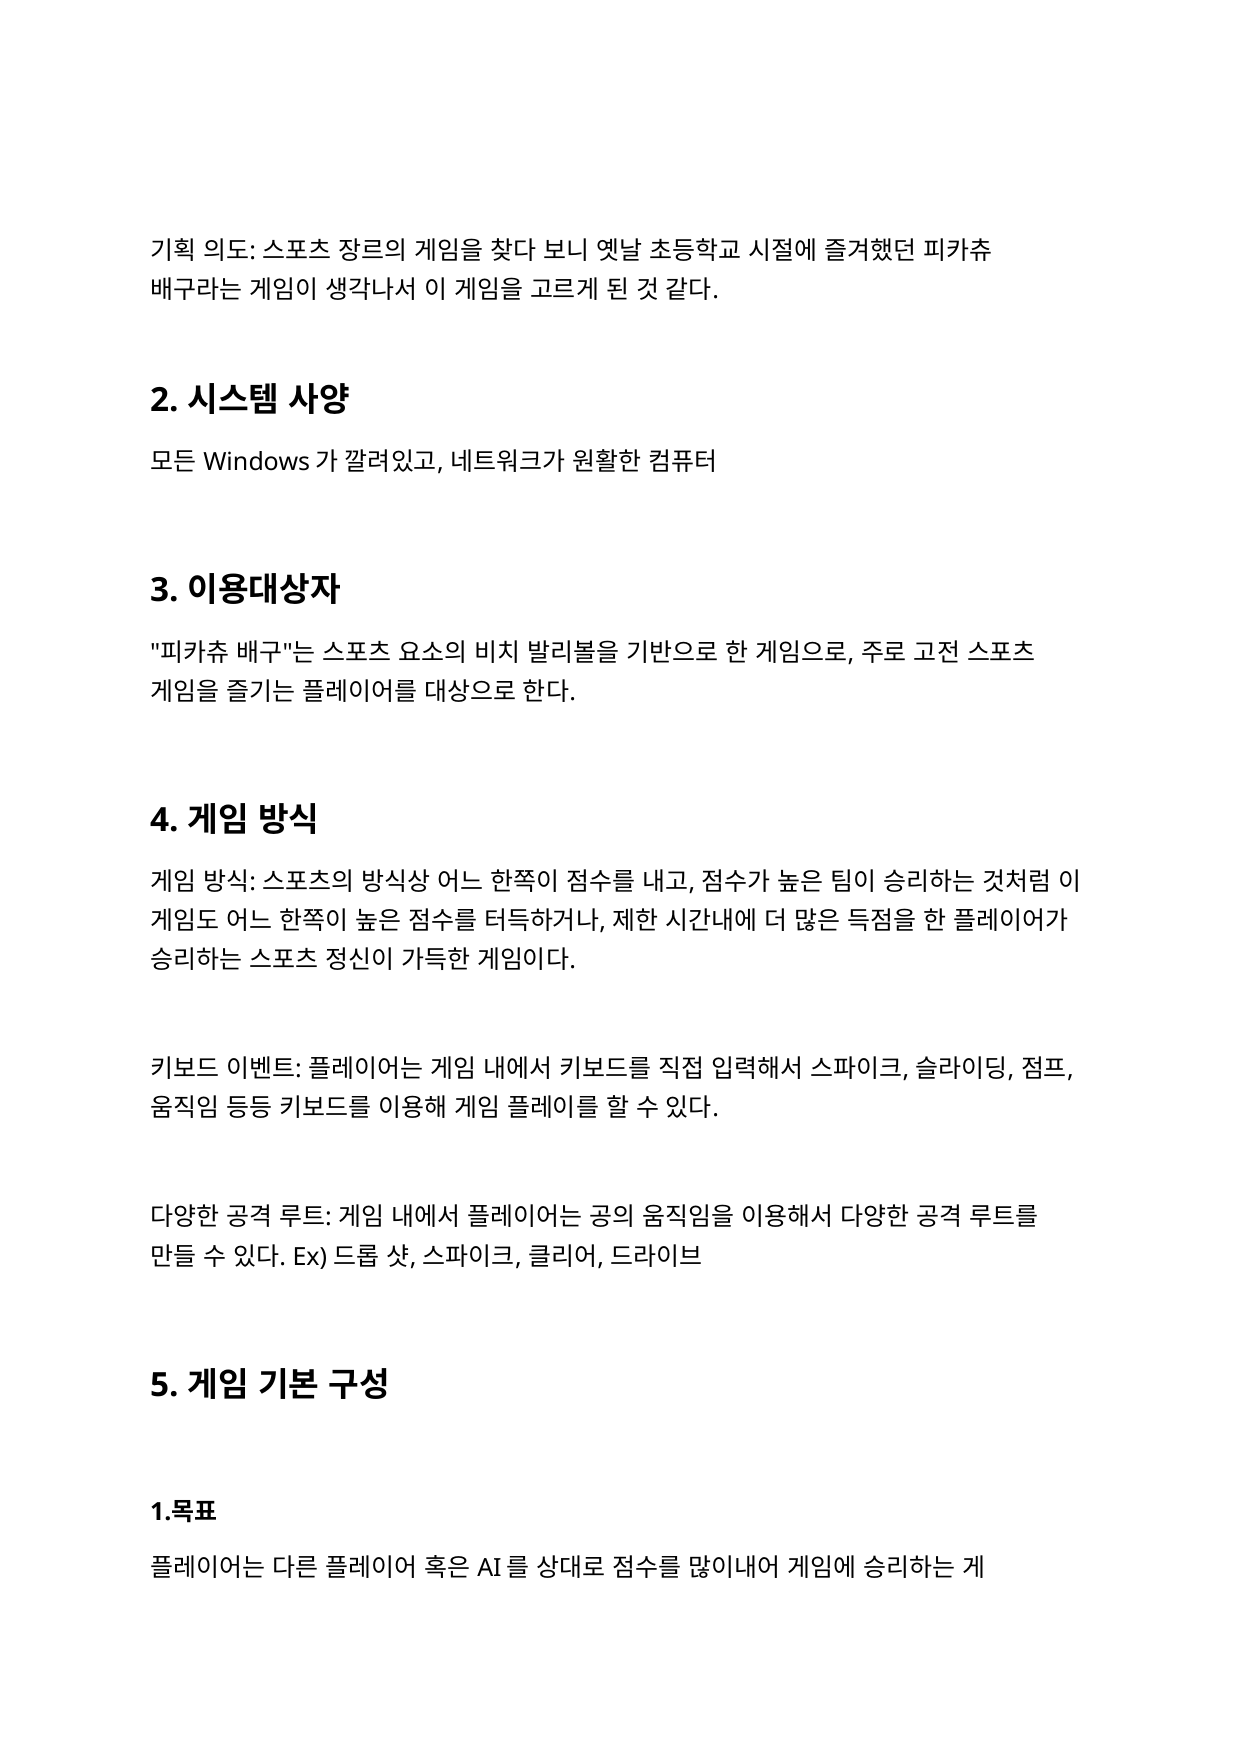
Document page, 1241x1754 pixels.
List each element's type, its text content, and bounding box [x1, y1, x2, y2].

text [150, 1548, 1090, 1584]
text 4. 게임 방식 [150, 792, 1090, 841]
text 기획 의도: 스포츠 장르의 게임을 찾다 보니 옛날 초등학교 시절에 즐겨했던 피카츄 배구라는 게임이 생각나서 이 게임을 고르게 된 것 같다. [150, 231, 1090, 306]
text 5. 게임 기본 구성 [150, 1357, 1090, 1406]
text 1.목표 [150, 1492, 1090, 1528]
text 다양한 공격 루트: 게임 내에서 플레이어는 공의 움직임을 이용해서 다양한 공격 루트를 만들 수 있다. Ex) 드롭 샷, 스파이크, 클리어, 드라이브 [150, 1197, 1090, 1272]
text 2. 시스템 사양 [150, 373, 1090, 421]
text 게임 방식: 스포츠의 방식상 어느 한쪽이 점수를 내고, 점수가 높은 팀이 승리하는 것처럼 이 게임도 어느 한쪽이 높은 점수를 터득하거나, 제한 시간내에 더 많은 득점을 한 플레이어가 승리하는 스포츠 정신이 가득한 게임이다. [150, 861, 1090, 976]
text 모든 Windows가 깔려있고, 네트워크가 원활한 컴퓨터 [150, 442, 1090, 478]
text 3. 이용대상자 [150, 563, 1090, 611]
text 키보드 이벤트: 플레이어는 게임 내에서 키보드를 직접 입력해서 스파이크, 슬라이딩, 점프, 움직임 등등 키보드를 이용해 게임 플레이를 할 수 있다. [150, 1049, 1090, 1124]
text "피카츄 배구"는 스포츠 요소의 비치 발리볼을 기반으로 한 게임으로, 주로 고전 스포츠 게임을 즐기는 플레이어를 대상으로 한다. [150, 632, 1090, 707]
